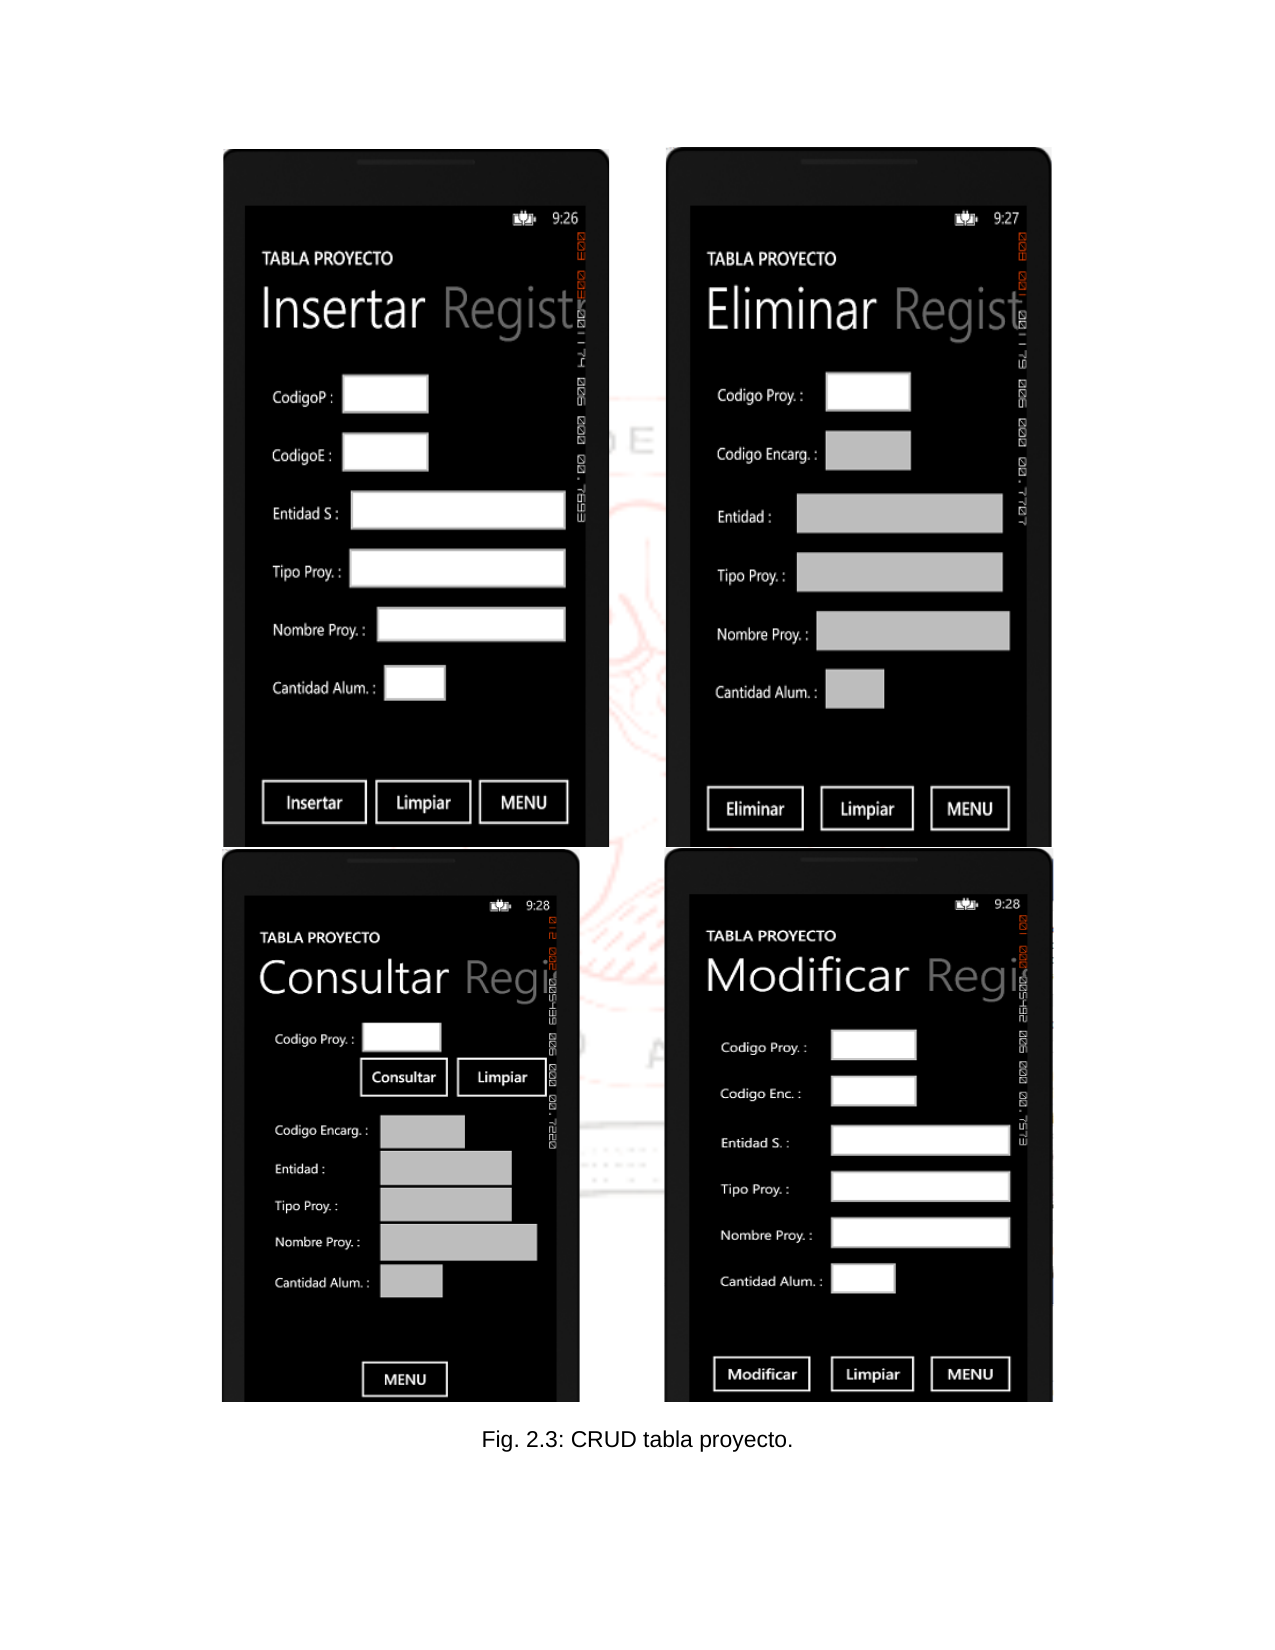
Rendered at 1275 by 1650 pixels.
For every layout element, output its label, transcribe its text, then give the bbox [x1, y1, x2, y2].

picture [221, 849, 580, 1402]
picture [664, 848, 1054, 1402]
picture [223, 149, 610, 847]
picture [665, 147, 1052, 847]
text Fig. 2.3: CRUD tabla proyecto. [177, 1426, 1098, 1452]
